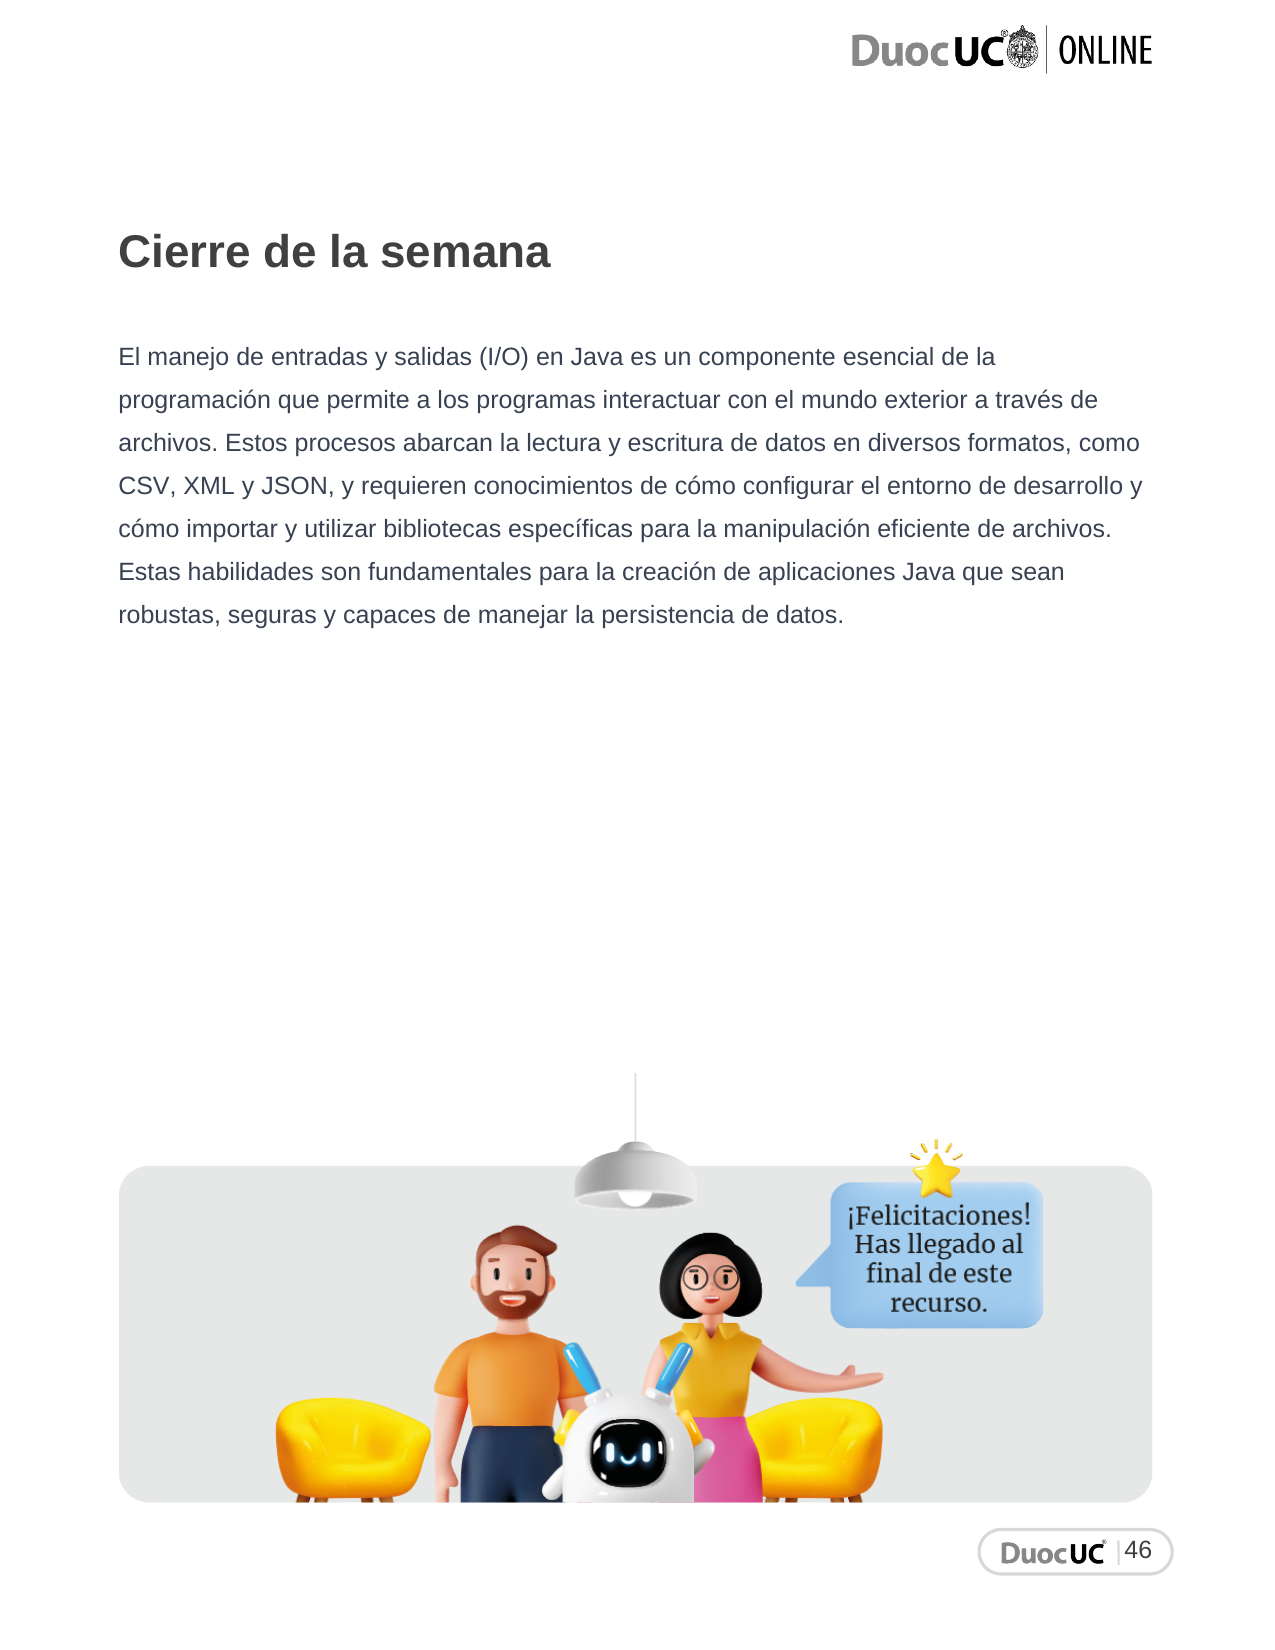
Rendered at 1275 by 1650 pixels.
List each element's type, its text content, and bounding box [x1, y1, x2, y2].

picture [988, 1532, 1120, 1572]
text El manejo de entradas y salidas (I/O) en Java es un componente esencial de la programación que permite a los programas interactuar con el mundo exterior a través de archivos. Estos procesos abarcan la lectura y escritura de datos en diversos formatos, como CSV, XML y JSON, y requieren conocimientos de cómo configurar el entorno de desarrollo y cómo importar y utilizar bibliotecas específicas para la manipulación eficiente de archivos. Estas habilidades son fundamentales para la creación de aplicaciones Java que sean robustas, seguras y capaces de manejar la persistencia de datos. [118, 342, 1152, 629]
picture [988, 1573, 1120, 1577]
subtitle Cierre de la semana [118, 225, 1152, 278]
picture [832, 0, 1172, 92]
picture [118, 1073, 1153, 1503]
